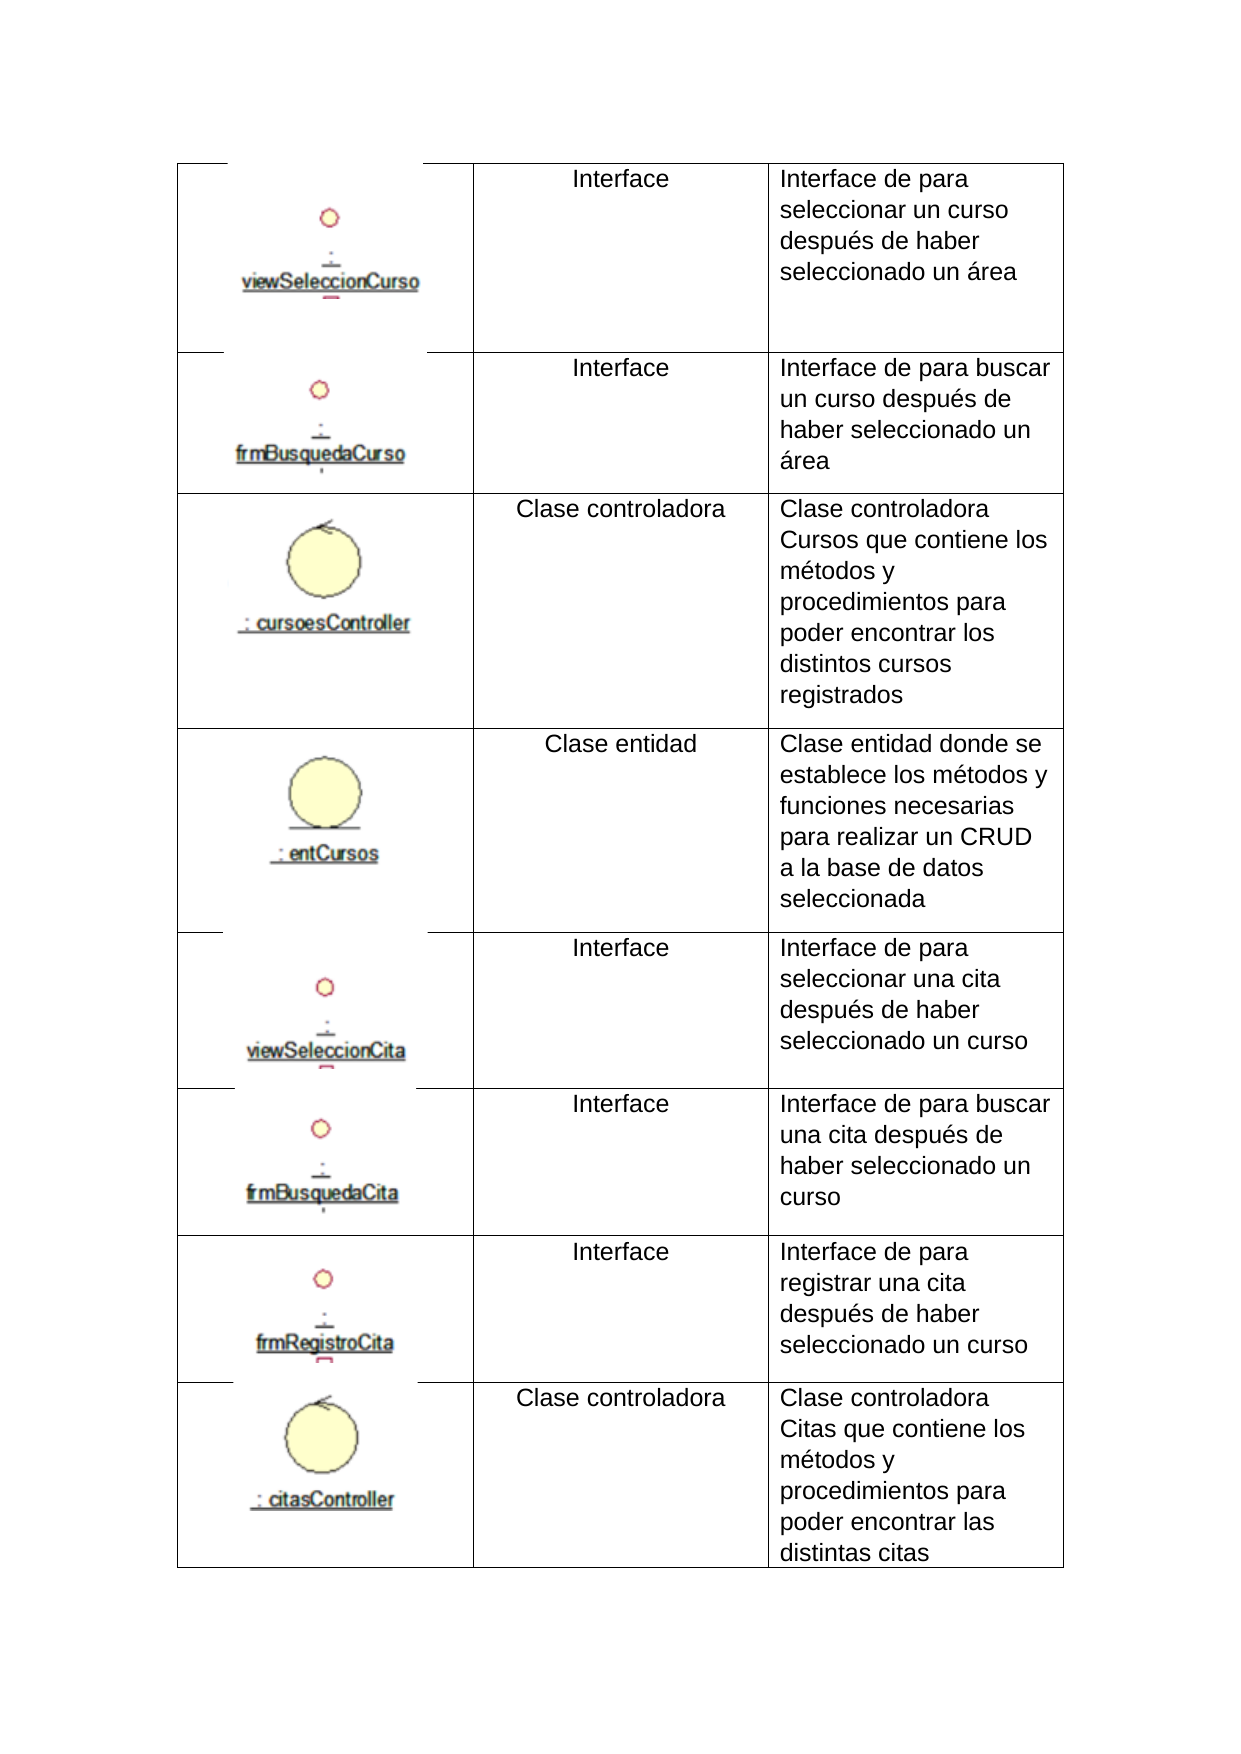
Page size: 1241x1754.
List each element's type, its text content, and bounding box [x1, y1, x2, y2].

table_cell Clase controladora [474, 1383, 768, 1567]
table_cell [178, 353, 473, 493]
table_cell Clase controladora [474, 494, 768, 728]
picture [223, 932, 428, 1069]
table_cell [178, 933, 473, 1087]
table_cell Interface [474, 1236, 768, 1382]
picture [252, 729, 398, 879]
table_cell Interface de para seleccionar una cita después de haber seleccionado un curso [769, 933, 1063, 1087]
table_cell [178, 729, 473, 932]
table_cell Clase entidad donde se establece los métodos y funciones necesarias para realizar un CRUD a la base de datos seleccionada [769, 729, 1063, 932]
table_cell Interface de para buscar un curso después de haber seleccionado un área [769, 353, 1063, 493]
picture [223, 352, 427, 475]
picture [227, 163, 423, 299]
table_cell Interface [474, 1089, 768, 1235]
table_cell Interface de para buscar una cita después de haber seleccionado un curso [769, 1089, 1063, 1235]
table_cell [178, 1236, 473, 1382]
table_cell Clase controladora Cursos que contiene los métodos y procedimientos para poder encontrar los distintos cursos registrados [769, 494, 1063, 728]
picture [234, 1088, 417, 1217]
table_cell [178, 1089, 473, 1235]
table_cell Interface de para seleccionar un curso después de haber seleccionado un área [769, 164, 1063, 352]
table_cell Clase entidad [474, 729, 768, 932]
table_cell [178, 164, 473, 352]
table_cell [178, 1383, 473, 1567]
picture [227, 494, 423, 640]
picture [236, 1236, 415, 1363]
table_cell Interface de para registrar una cita después de haber seleccionado un curso [769, 1236, 1063, 1382]
table_cell [178, 494, 473, 728]
picture [233, 1382, 418, 1511]
table_cell Interface [474, 353, 768, 493]
table_cell Interface [474, 933, 768, 1087]
table_cell Interface [474, 164, 768, 352]
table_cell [769, 1383, 1063, 1567]
